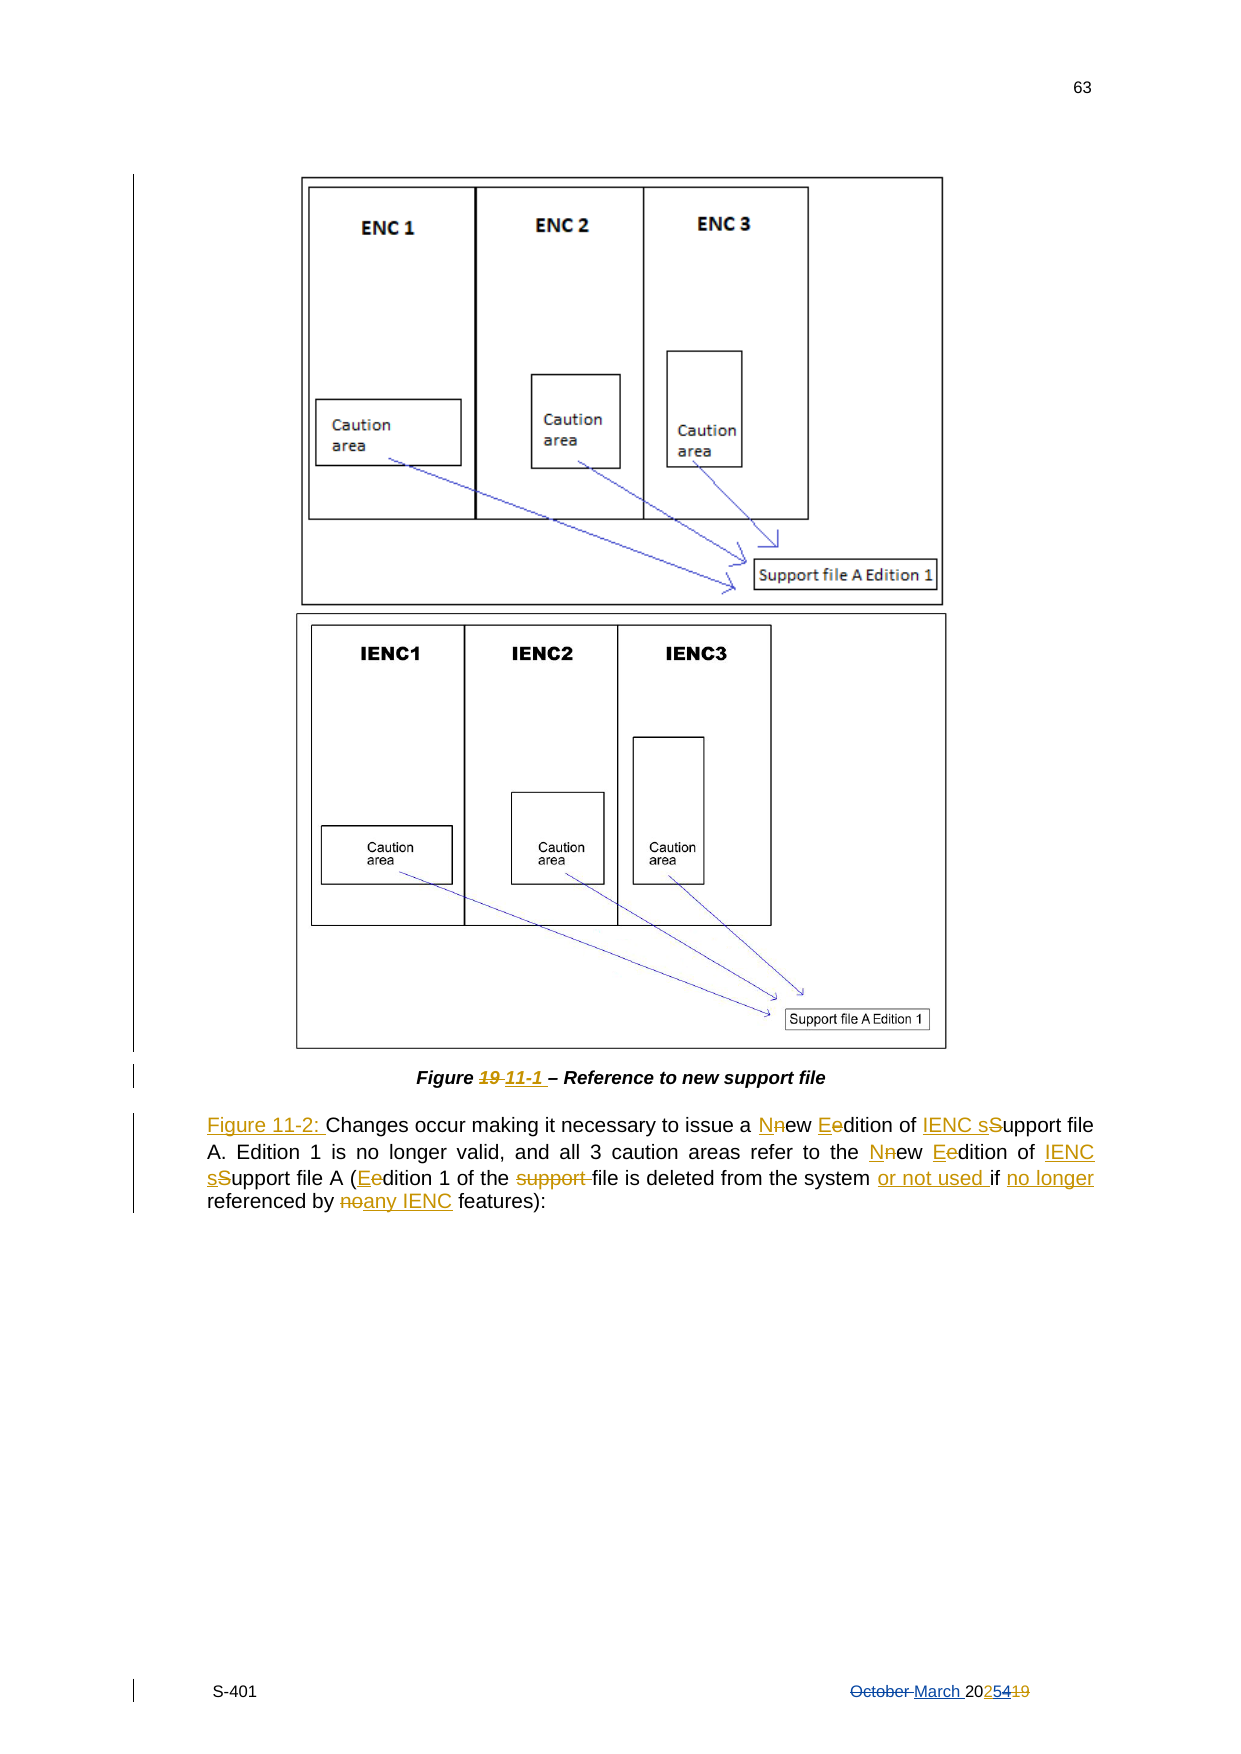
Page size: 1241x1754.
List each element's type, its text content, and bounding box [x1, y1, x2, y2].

picture [293, 173, 949, 1052]
text Changes occur making it necessary to issue a ew dition of upport file A. Edition 1 is no longer valid, and all 3 caution areas refer to the ew dition of upport file A (dition 1 of the file is deleted from the system if referenced by features): [207, 1113, 1094, 1213]
text Figure – Reference to new support file [148, 1064, 1094, 1088]
